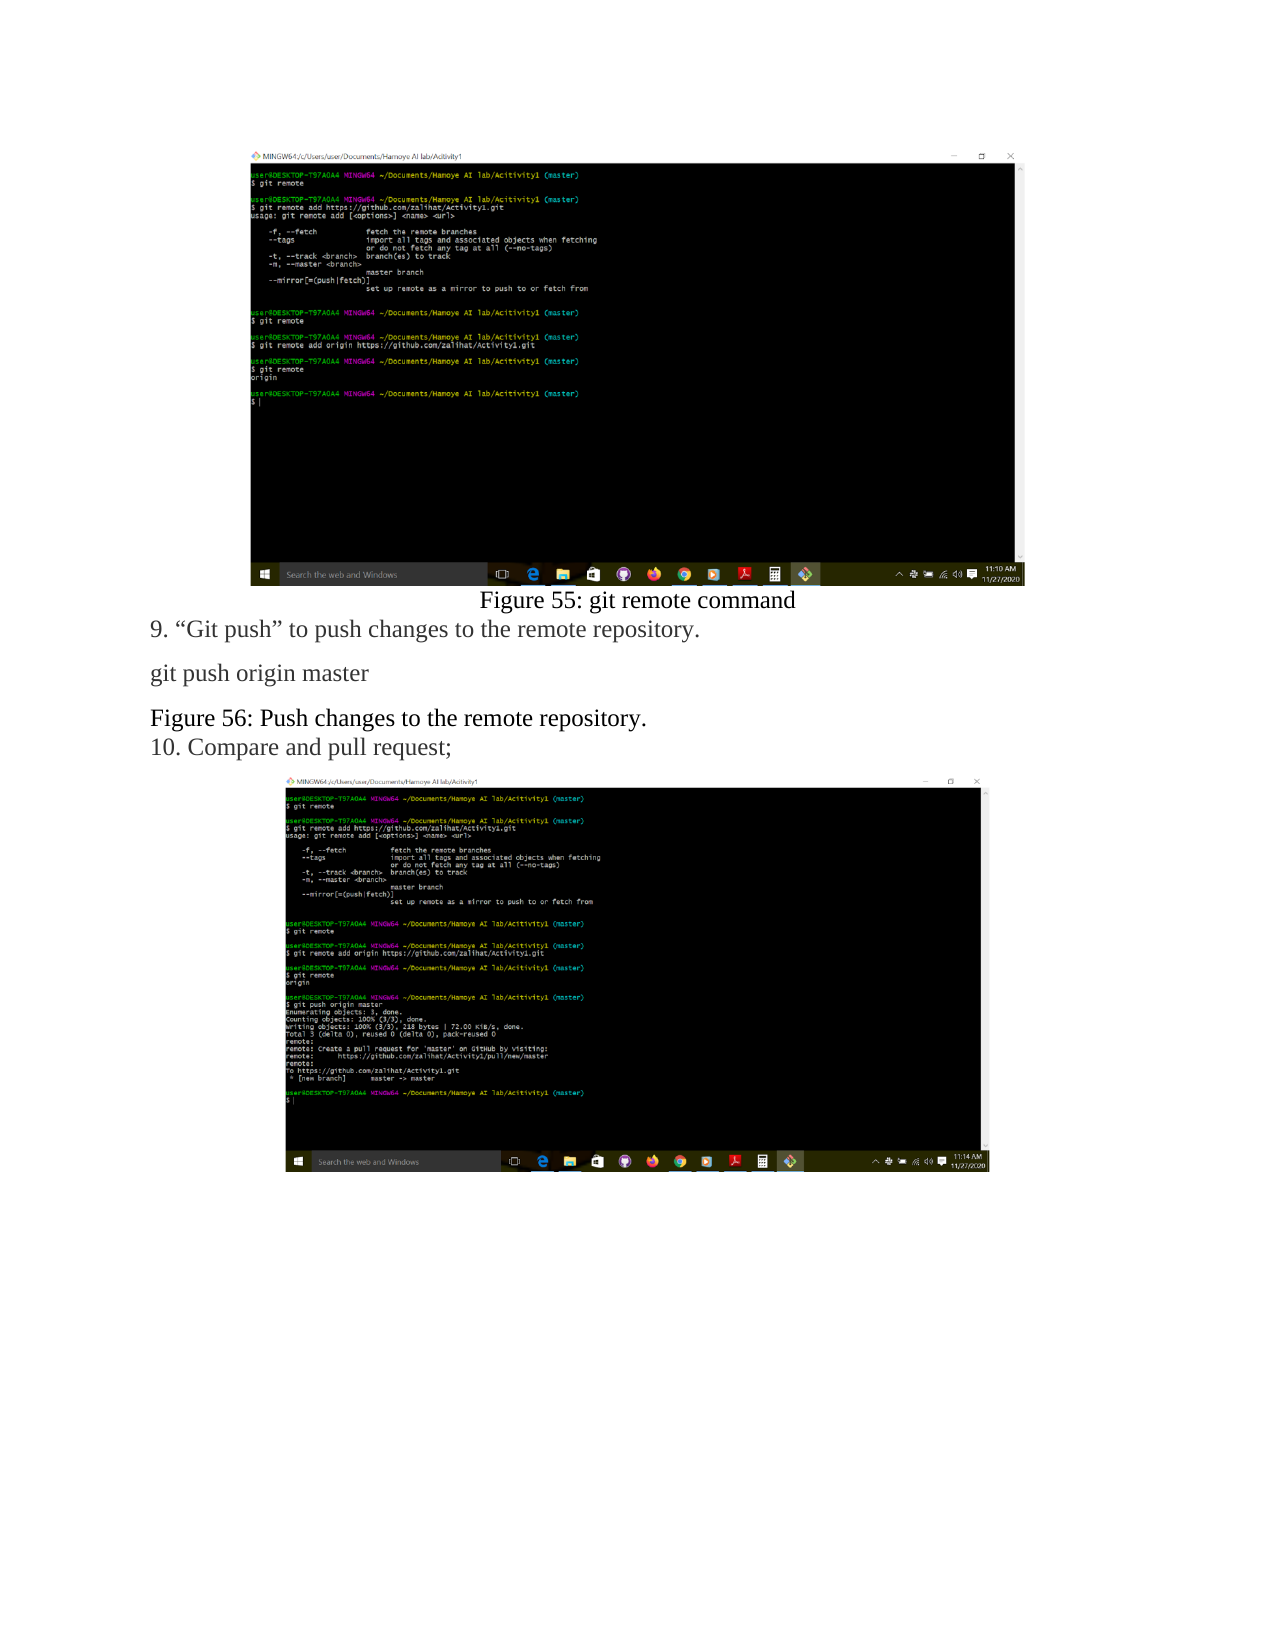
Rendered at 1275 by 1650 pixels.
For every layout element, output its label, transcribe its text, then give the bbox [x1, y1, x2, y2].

text git push origin master [150, 658, 1125, 687]
text 9. “Git push” to push changes to the remote repository. [150, 614, 1125, 643]
text 10. Compare and pull request; [150, 732, 1125, 760]
text Figure 55: git remote command [150, 585, 1125, 614]
picture [285, 776, 990, 1172]
picture [250, 150, 1025, 586]
text Figure 56: Push changes to the remote repository. [150, 703, 1125, 732]
